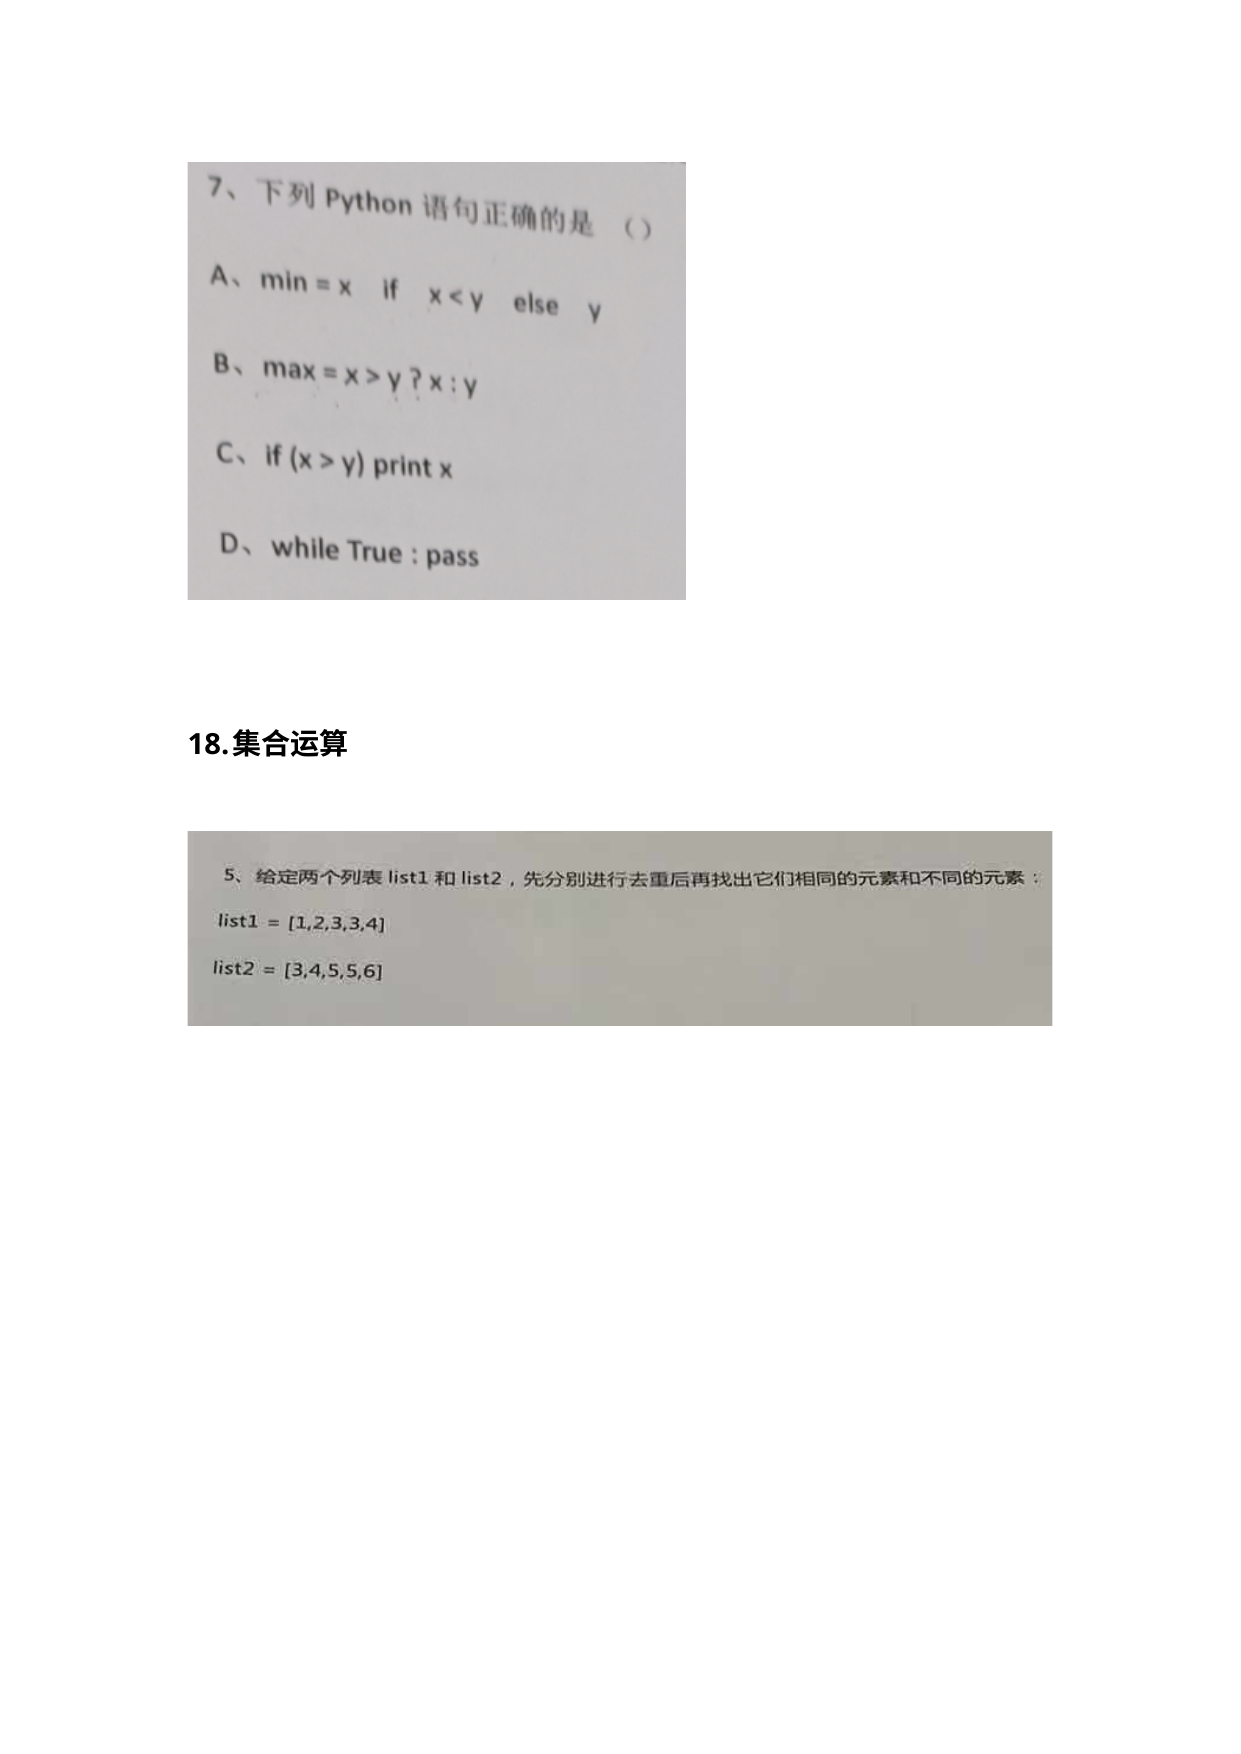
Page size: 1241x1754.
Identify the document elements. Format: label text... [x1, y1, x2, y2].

picture [187, 162, 686, 600]
subtitle 集合运算 [187, 709, 1053, 774]
picture [187, 831, 1053, 1026]
